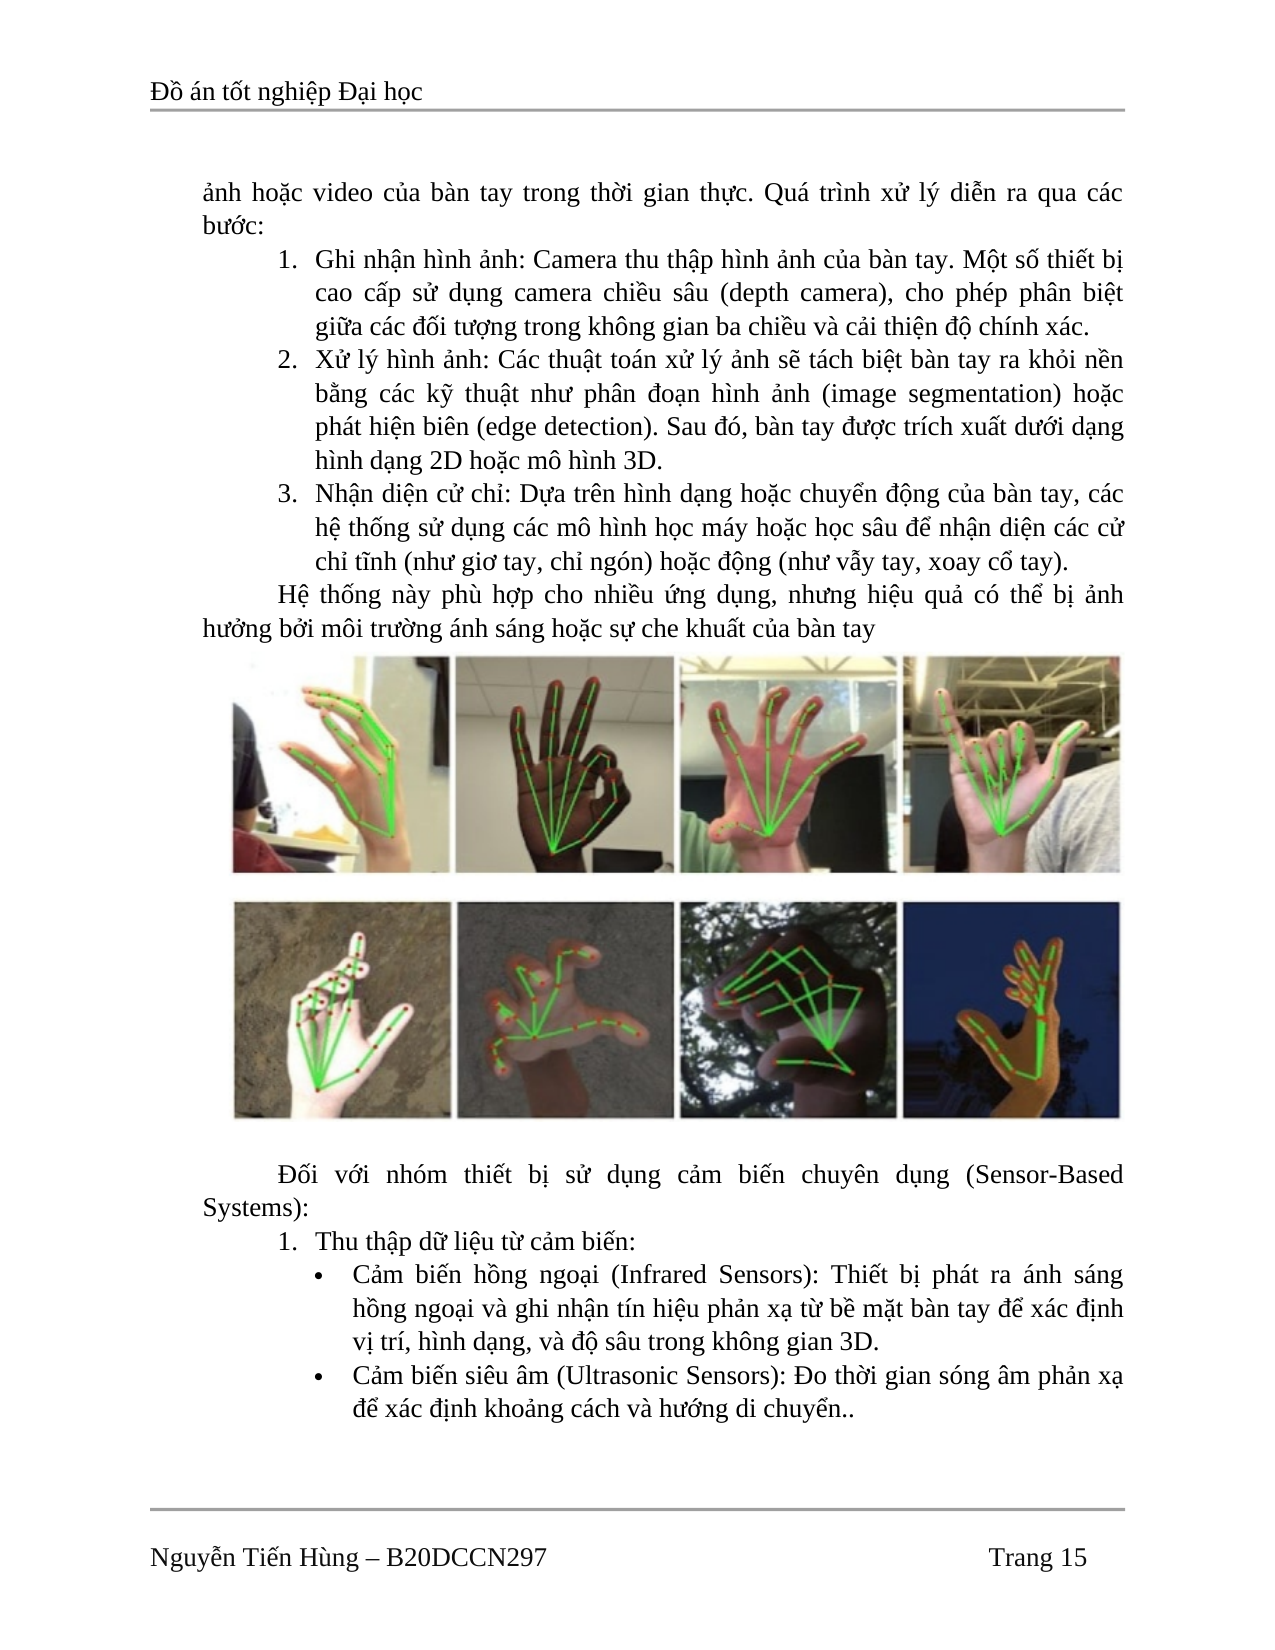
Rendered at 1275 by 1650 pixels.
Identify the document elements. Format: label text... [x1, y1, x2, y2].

list Ghi nhận hình ảnh: Camera thu thập hình ảnh của bàn tay. Một số thiết bị cao cấp sử dụng camera chiều sâu (depth camera), cho phép phân biệt giữa các đối tượng trong không gian ba chiều và cải thiện độ chính xác. [277, 243, 1125, 341]
list Thu thập dữ liệu từ cảm biến: [277, 1225, 1125, 1256]
list Cảm biến hồng ngoại (Infrared Sensors): Thiết bị phát ra ánh sáng hồng ngoại và ghi nhận tín hiệu phản xạ từ bề mặt bàn tay để xác định vị trí, hình dạng, và độ sâu trong không gian 3D. [315, 1258, 1125, 1357]
list Nhận diện cử chỉ: Dựa trên hình dạng hoặc chuyển động của bàn tay, các hệ thống sử dụng các mô hình học máy hoặc học sâu để nhận diện các cử chỉ tĩnh (như giơ tay, chỉ ngón) hoặc động (như vẫy tay, xoay cổ tay). [277, 477, 1125, 576]
text Đối với nhóm thiết bị sử dụng cảm biến chuyên dụng (Sensor-Based Systems): [202, 1158, 1125, 1222]
picture [225, 645, 1125, 1122]
list Xử lý hình ảnh: Các thuật toán xử lý ảnh sẽ tách biệt bàn tay ra khỏi nền bằng các kỹ thuật như phân đoạn hình ảnh (image segmentation) hoặc phát hiện biên (edge detection). Sau đó, bàn tay được trích xuất dưới dạng hình dạng 2D hoặc mô hình 3D. [277, 343, 1125, 475]
text Hệ thống này phù hợp cho nhiều ứng dụng, nhưng hiệu quả có thể bị ảnh hưởng bởi môi trường ánh sáng hoặc sự che khuất của bàn tay [202, 578, 1125, 643]
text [202, 176, 1125, 240]
list Cảm biến siêu âm (Ultrasonic Sensors): Đo thời gian sóng âm phản xạ để xác định khoảng cách và hướng di chuyển.. [315, 1359, 1125, 1424]
